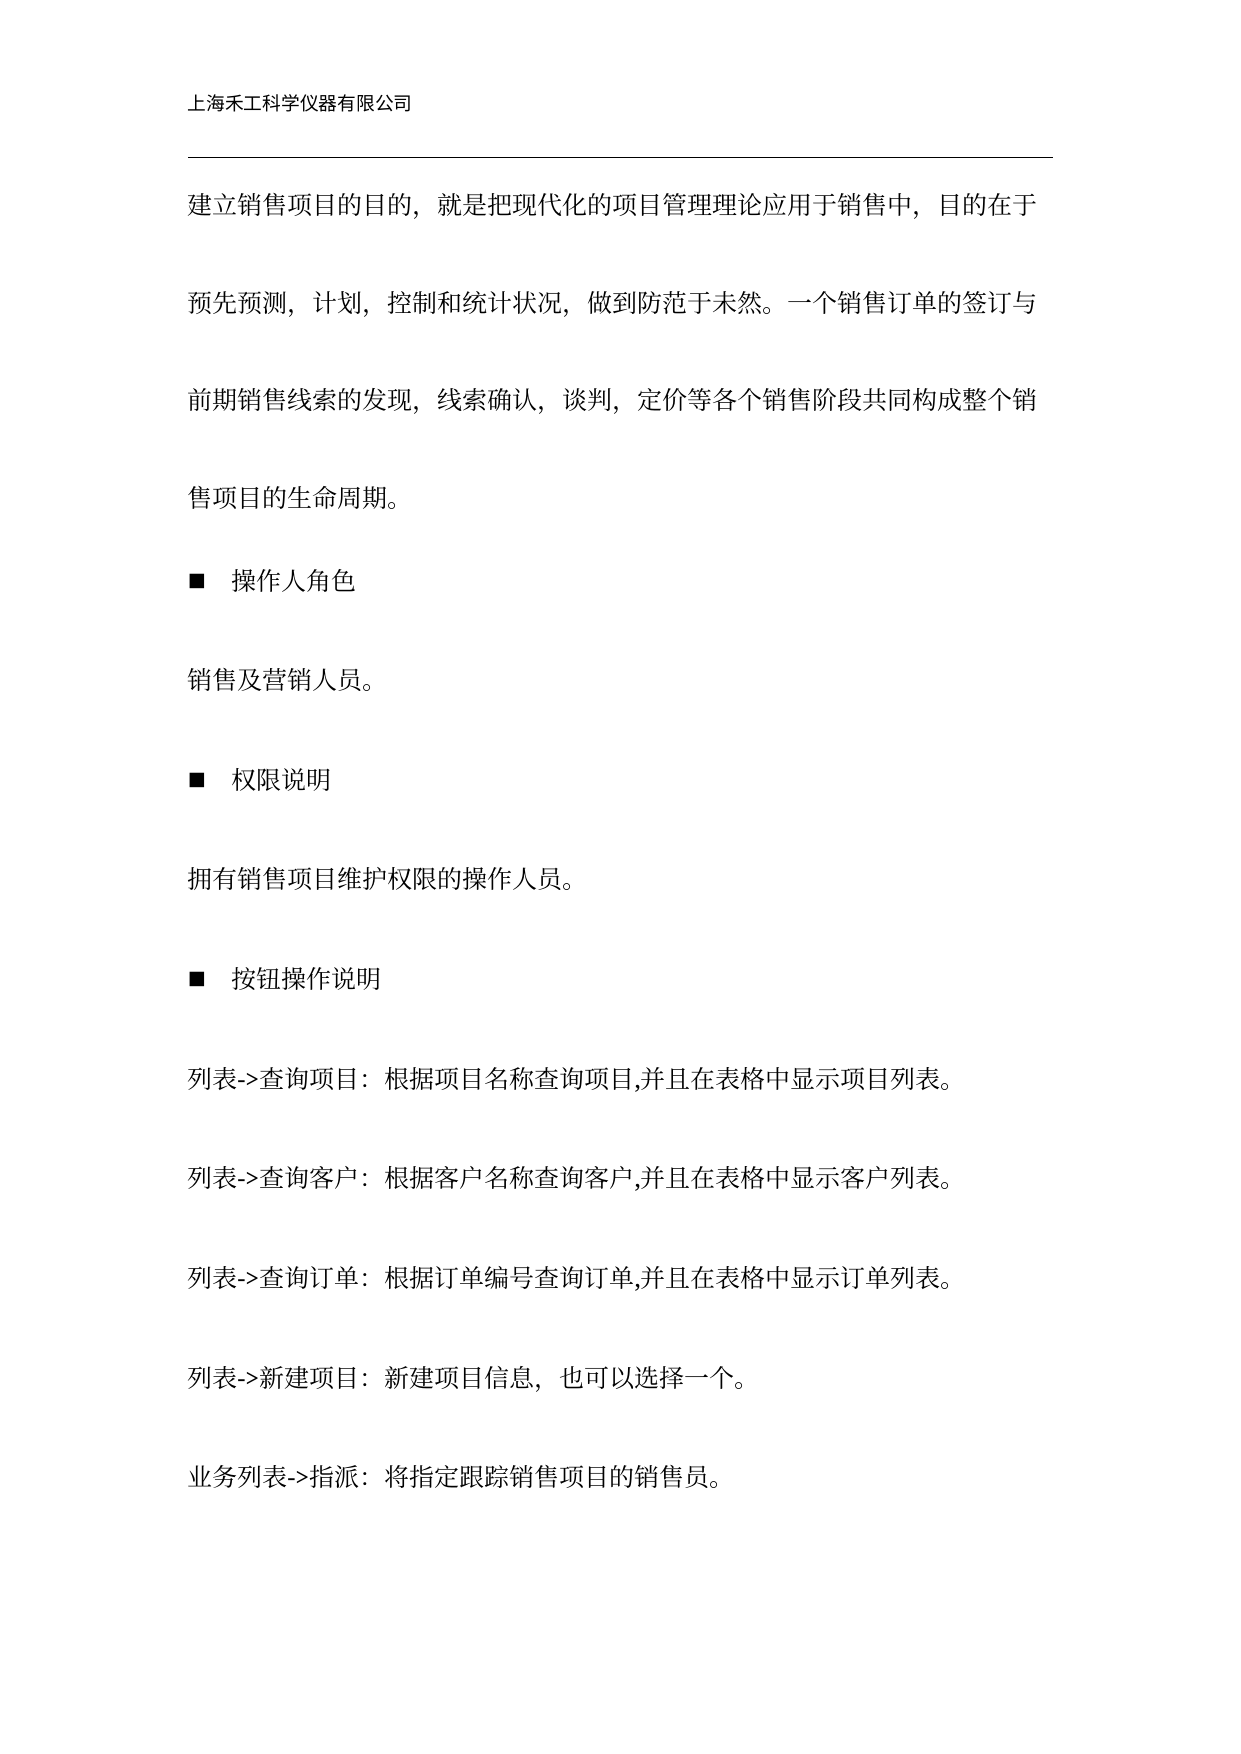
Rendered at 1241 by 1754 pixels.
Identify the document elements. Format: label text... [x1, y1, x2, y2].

text 列表->查询订单：根据订单编号查询订单,并且在表格中显示订单列表。 [187, 1244, 1053, 1309]
text 建立销售项目的目的，就是把现代化的项目管理理论应用于销售中，目的在于预先预测，计划，控制和统计状况，做到防范于未然。一个销售订单的签订与前期销售线索的发现，线索确认，谈判，定价等各个销售阶段共同构成整个销售项目的生命周期。 [187, 172, 1053, 529]
list 操作人角色 [187, 547, 1053, 612]
text 列表->新建项目：新建项目信息，也可以选择一个。 [187, 1344, 1053, 1409]
text 拥有销售项目维护权限的操作人员。 [187, 846, 1053, 911]
text 业务列表->指派：将指定跟踪销售项目的销售员。 [187, 1444, 1053, 1509]
list 权限说明 [187, 746, 1053, 811]
list 按钮操作说明 [187, 945, 1053, 1010]
text 列表->查询客户：根据客户名称查询客户,并且在表格中显示客户列表。 [187, 1144, 1053, 1209]
text 列表->查询项目：根据项目名称查询项目,并且在表格中显示项目列表。 [187, 1045, 1053, 1110]
text 销售及营销人员。 [187, 647, 1053, 712]
